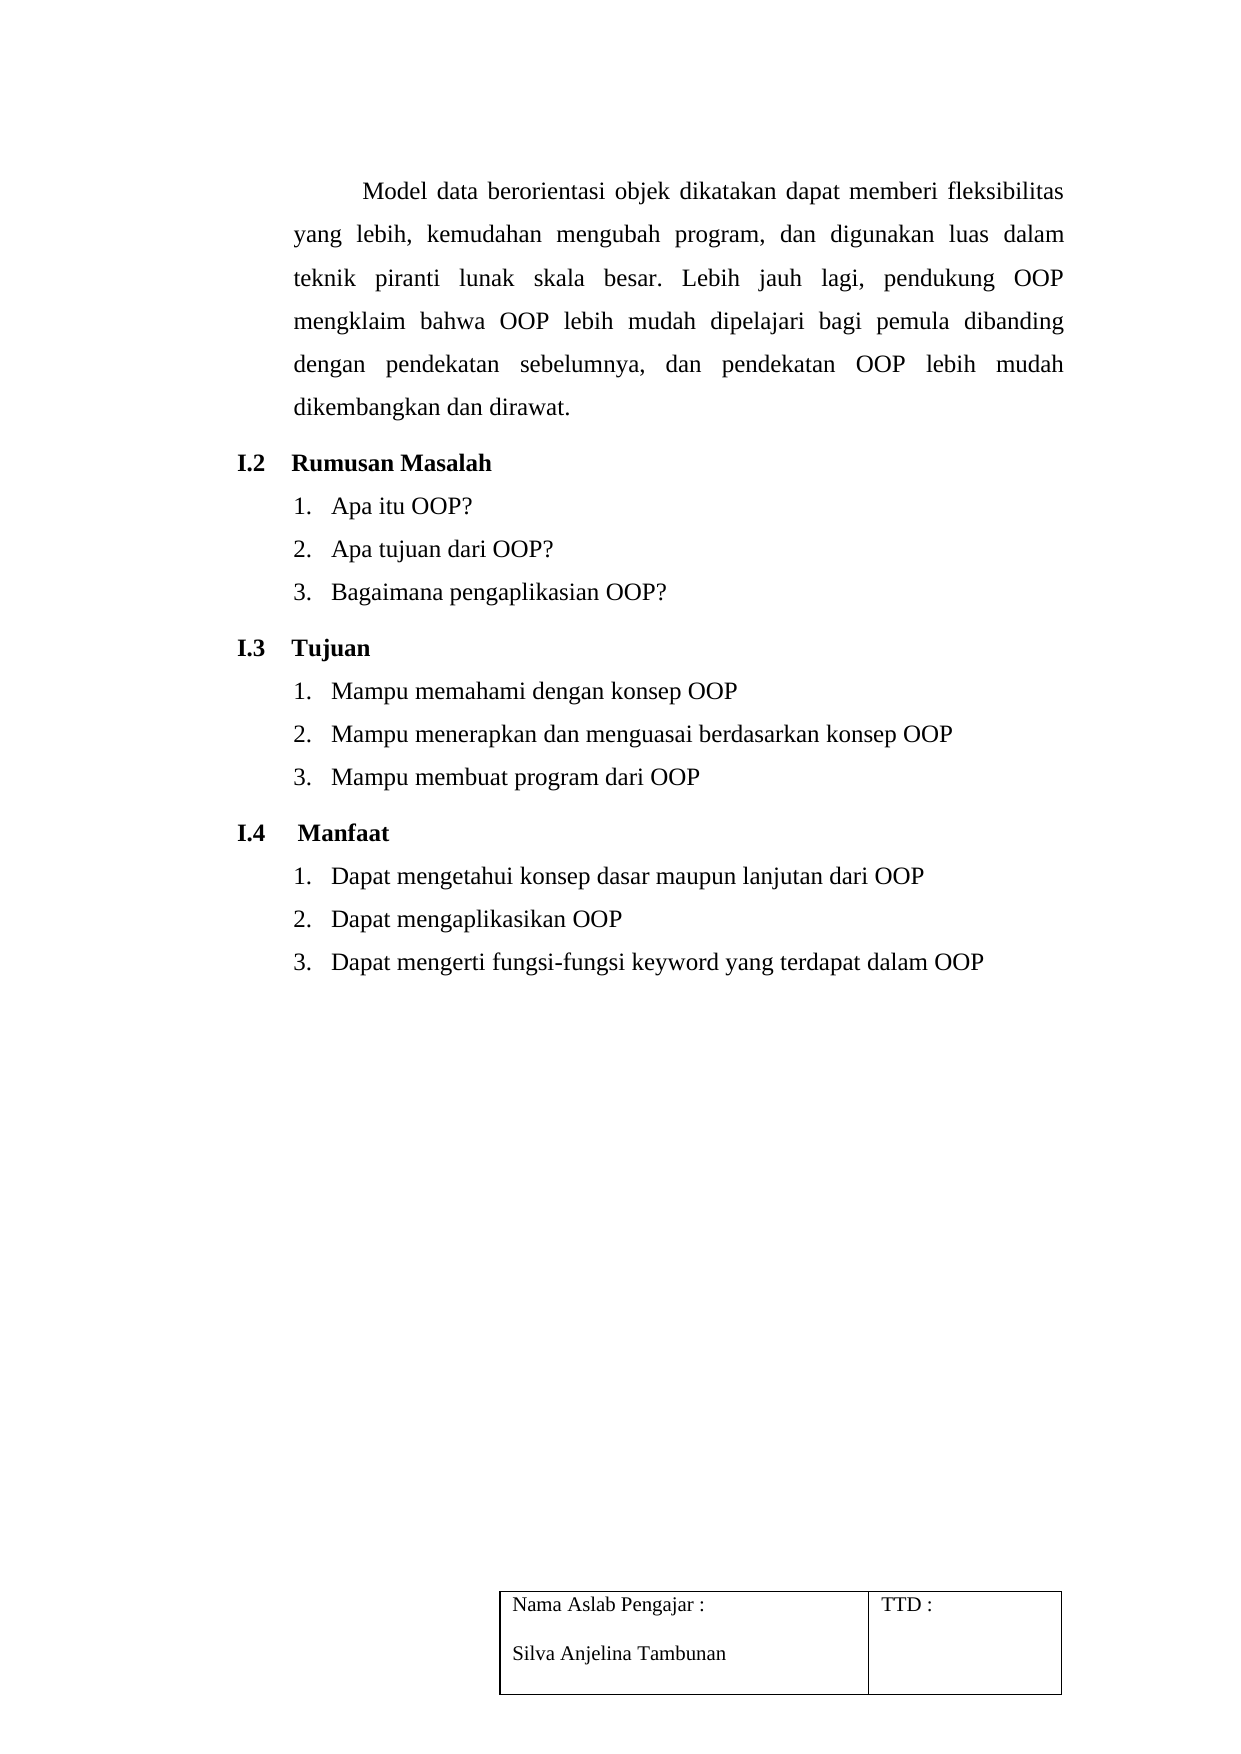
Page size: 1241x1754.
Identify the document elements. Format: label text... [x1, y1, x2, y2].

subtitle Mampu membuat program dari OOP [293, 762, 1088, 791]
subtitle Dapat mengetahui konsep dasar maupun lanjutan dari OOP [293, 861, 1088, 890]
subtitle Dapat mengerti fungsi-fungsi keyword yang terdapat dalam OOP [293, 947, 1088, 976]
subtitle Apa itu OOP? [293, 491, 1088, 520]
subtitle Mampu memahami dengan konsep OOP [293, 676, 1088, 705]
subtitle Apa tujuan dari OOP? [293, 534, 1088, 563]
subtitle Bagaimana pengaplikasian OOP? [293, 577, 1088, 606]
subtitle Manfaat [237, 818, 1088, 847]
subtitle Mampu menerapkan dan menguasai berdasarkan konsep OOP [293, 719, 1088, 748]
table_header TTD : [869, 1592, 1061, 1694]
subtitle Rumusan Masalah [237, 448, 1088, 477]
table_header Nama Aslab Pengajar : Silva Anjelina Tambunan [501, 1592, 868, 1694]
subtitle Tujuan [237, 633, 1088, 662]
subtitle Dapat mengaplikasikan OOP [293, 904, 1088, 933]
subtitle Model data berorientasi objek dikatakan dapat memberi fleksibilitas yang lebih, kemudahan mengubah program, dan digunakan luas dalam teknik piranti lunak skala besar. Lebih jauh lagi, pendukung OOP mengklaim bahwa OOP lebih mudah dipelajari bagi pemula dibanding dengan pendekatan sebelumnya, dan pendekatan OOP lebih mudah dikembangkan dan dirawat. [293, 176, 1064, 421]
